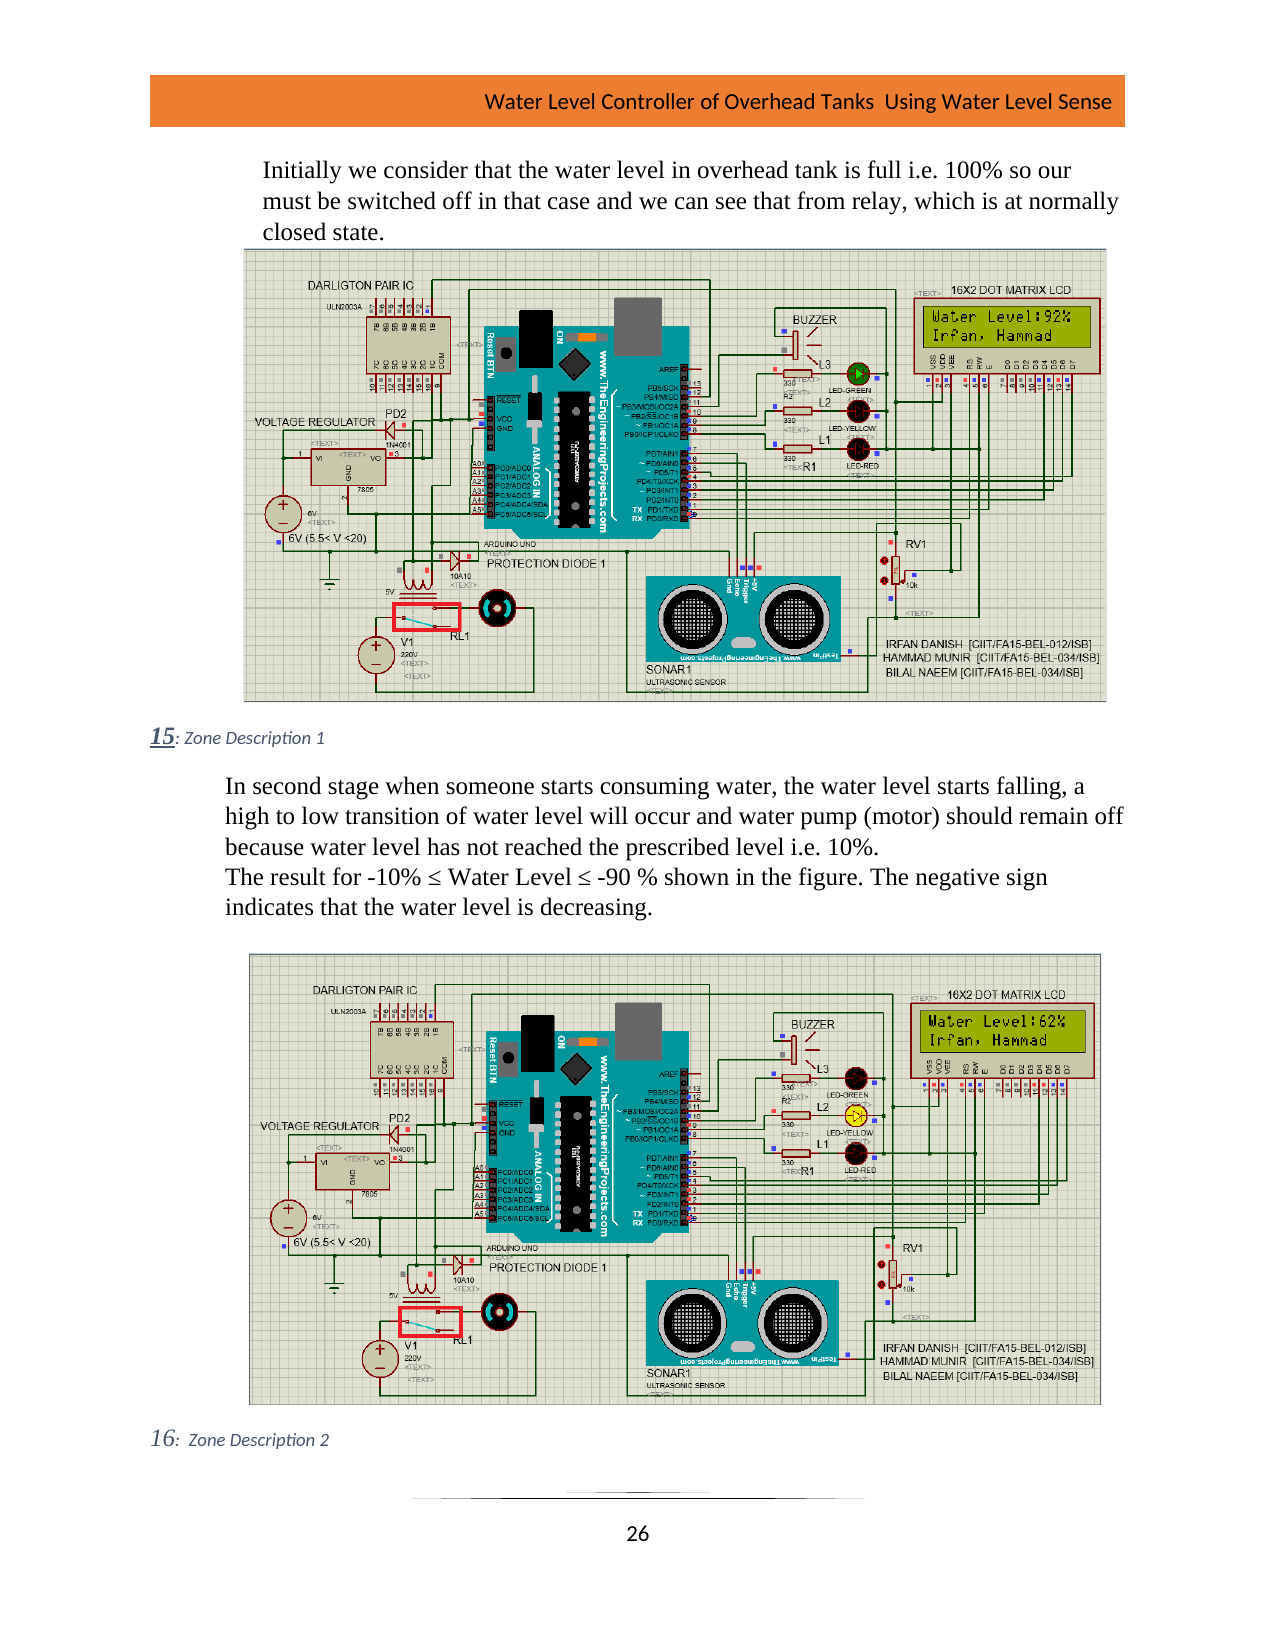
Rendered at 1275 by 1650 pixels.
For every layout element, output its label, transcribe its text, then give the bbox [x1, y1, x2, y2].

text 15: Zone Description 1 [150, 721, 1125, 750]
list In second stage when someone starts consuming water, the water level starts falling, a high to low transition of water level will occur and water pump (motor) should remain off because water level has not reached the prescribed level i.e. 10%. [225, 771, 1125, 860]
list The result for -10% ≤ Water Level ≤ -90 % shown in the figure. The negative sign indicates that the water level is decreasing. [225, 862, 1125, 921]
text 16: Zone Description 2 [150, 1423, 1125, 1452]
picture [248, 953, 1102, 1405]
list Initially we consider that the water level in overhead tank is full i.e. 100% so our must be switched off in that case and we can see that from relay, which is at normally closed state. [262, 155, 1125, 246]
picture [243, 248, 1107, 703]
